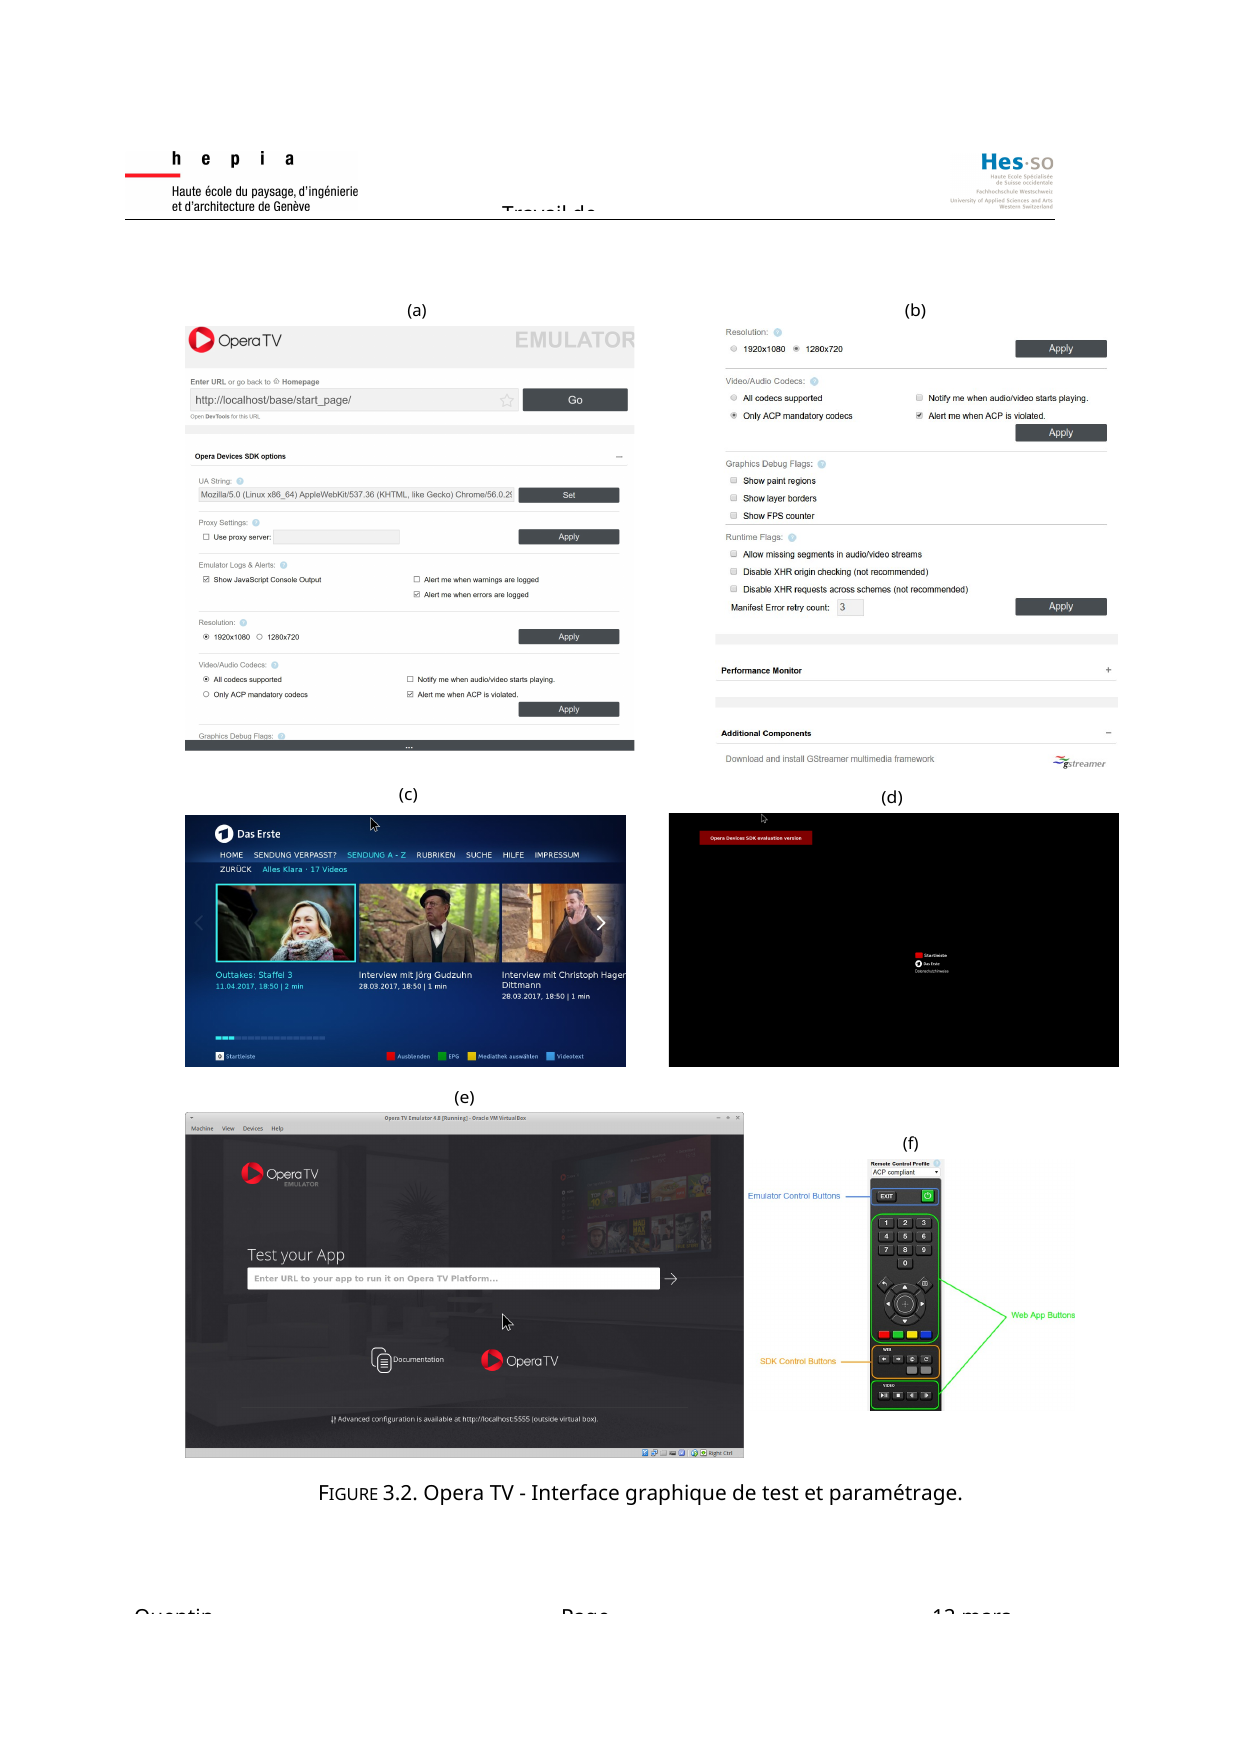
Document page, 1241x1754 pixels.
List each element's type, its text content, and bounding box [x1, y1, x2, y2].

text (e) [169, 1085, 759, 1108]
picture [185, 326, 635, 751]
picture [125, 151, 358, 211]
picture [950, 153, 1054, 209]
picture [668, 813, 1119, 1067]
picture [185, 815, 626, 1067]
picture [715, 328, 1118, 769]
picture [748, 1159, 1075, 1411]
list (b) [407, 299, 1180, 322]
text FIGURE 3.2. Opera TV - Interface graphique de test et paramétrage. [318, 1478, 1180, 1506]
picture [185, 1112, 744, 1458]
